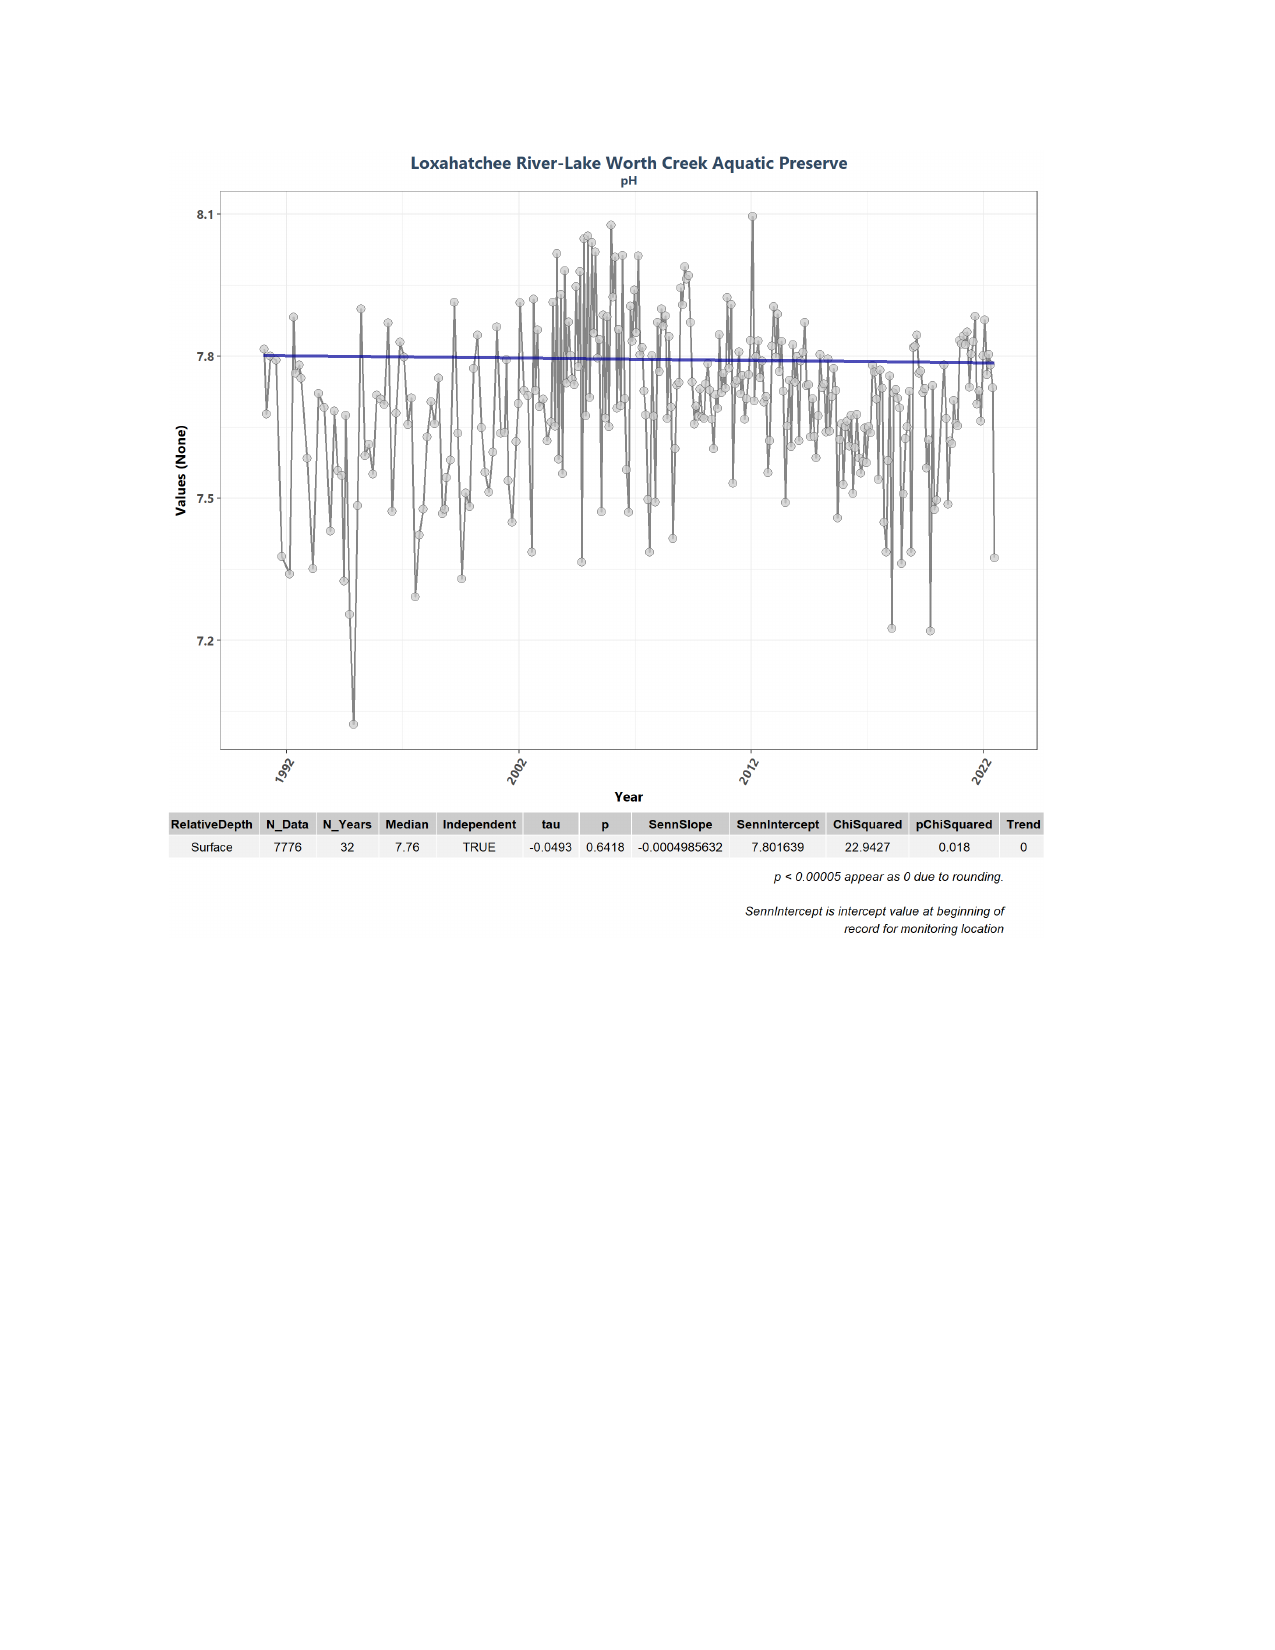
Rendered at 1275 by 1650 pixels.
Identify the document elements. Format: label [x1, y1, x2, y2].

picture [168, 150, 1044, 938]
